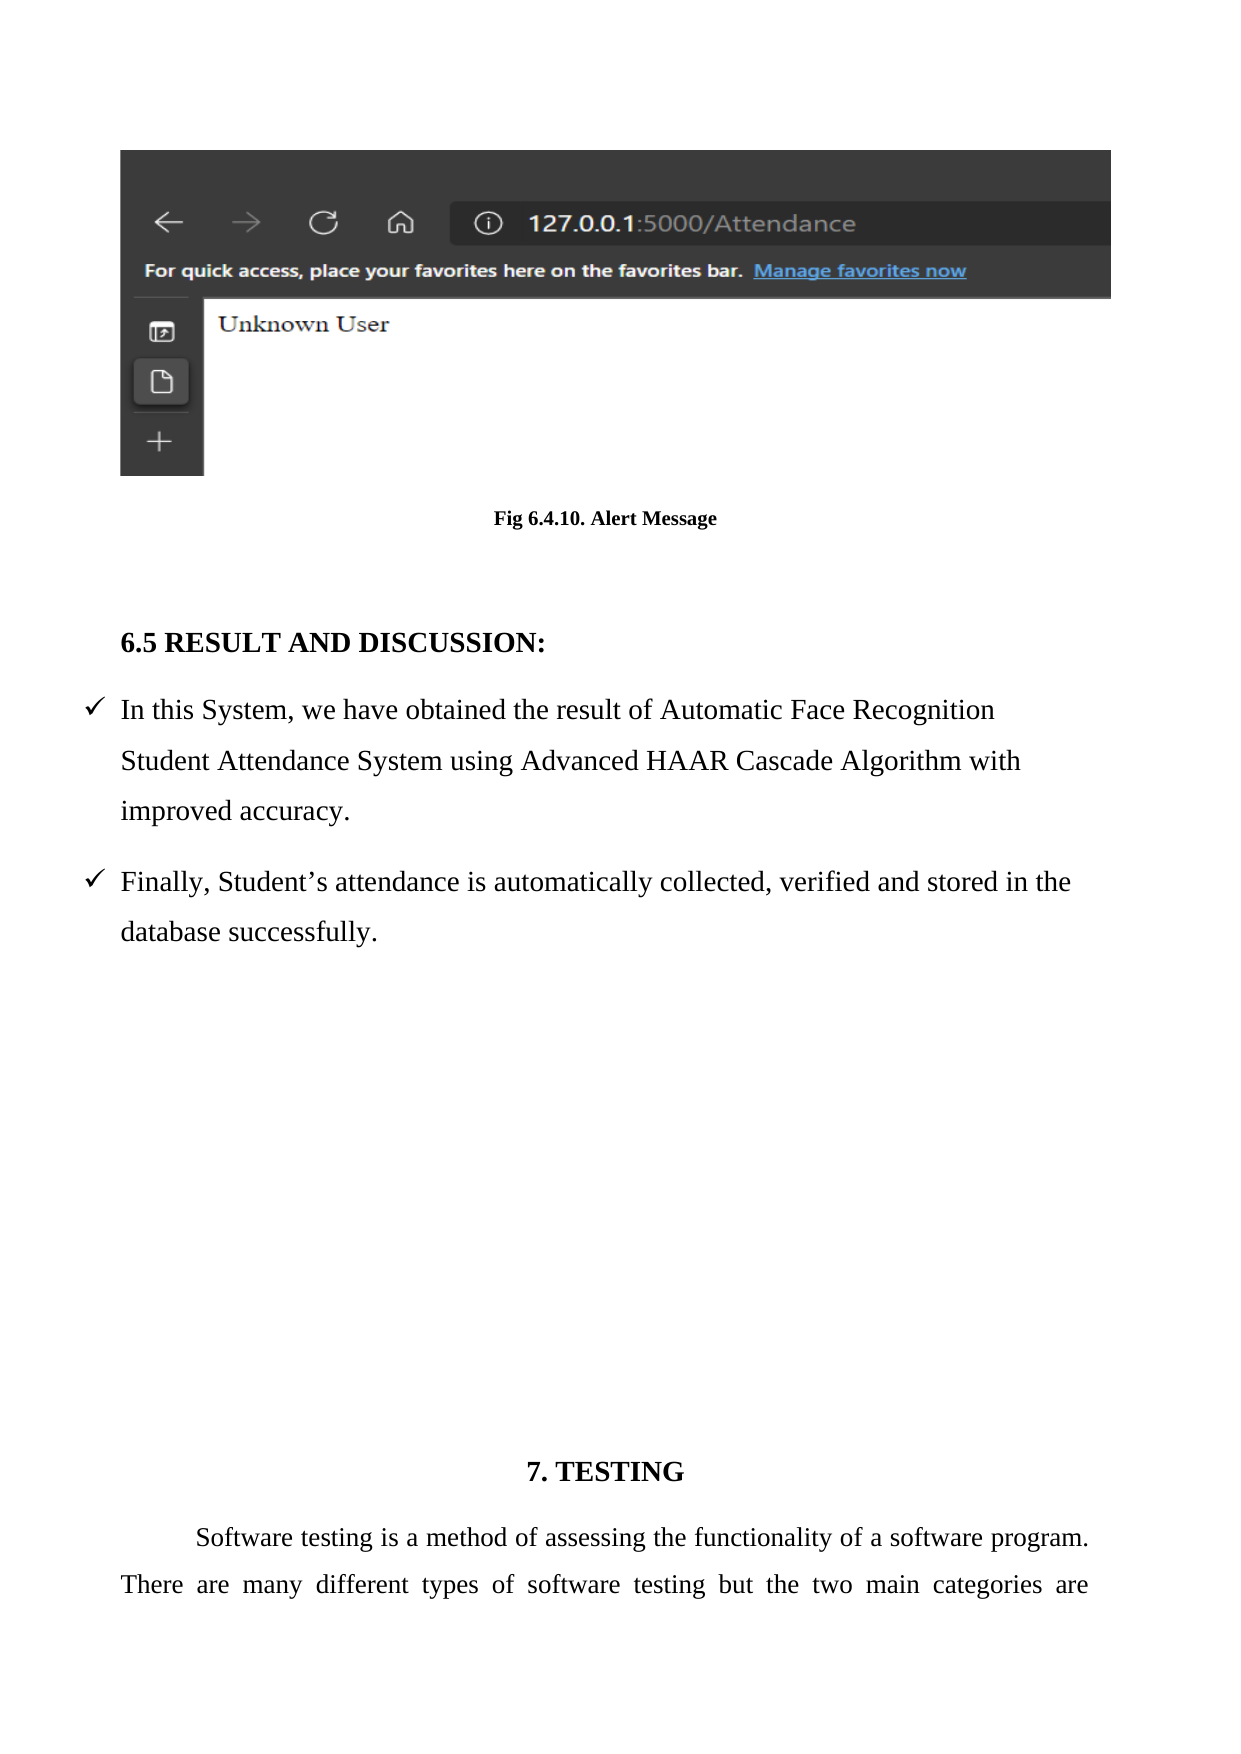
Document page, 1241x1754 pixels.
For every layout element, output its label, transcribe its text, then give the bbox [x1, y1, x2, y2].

text 7. TESTING [120, 1454, 1090, 1488]
text 6.5 RESULT AND DISCUSSION: [120, 625, 1090, 659]
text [120, 1522, 1090, 1599]
picture [120, 150, 1111, 476]
list Finally, Student’s attendance is automatically collected, verified and stored in the database successfully. [83, 864, 1090, 948]
list In this System, we have obtained the result of Automatic Face Recognition Student Attendance System using Advanced HAAR Cascade Algorithm with improved accuracy. [83, 692, 1090, 827]
text Fig 6.4.10. Alert Message [120, 506, 1090, 530]
